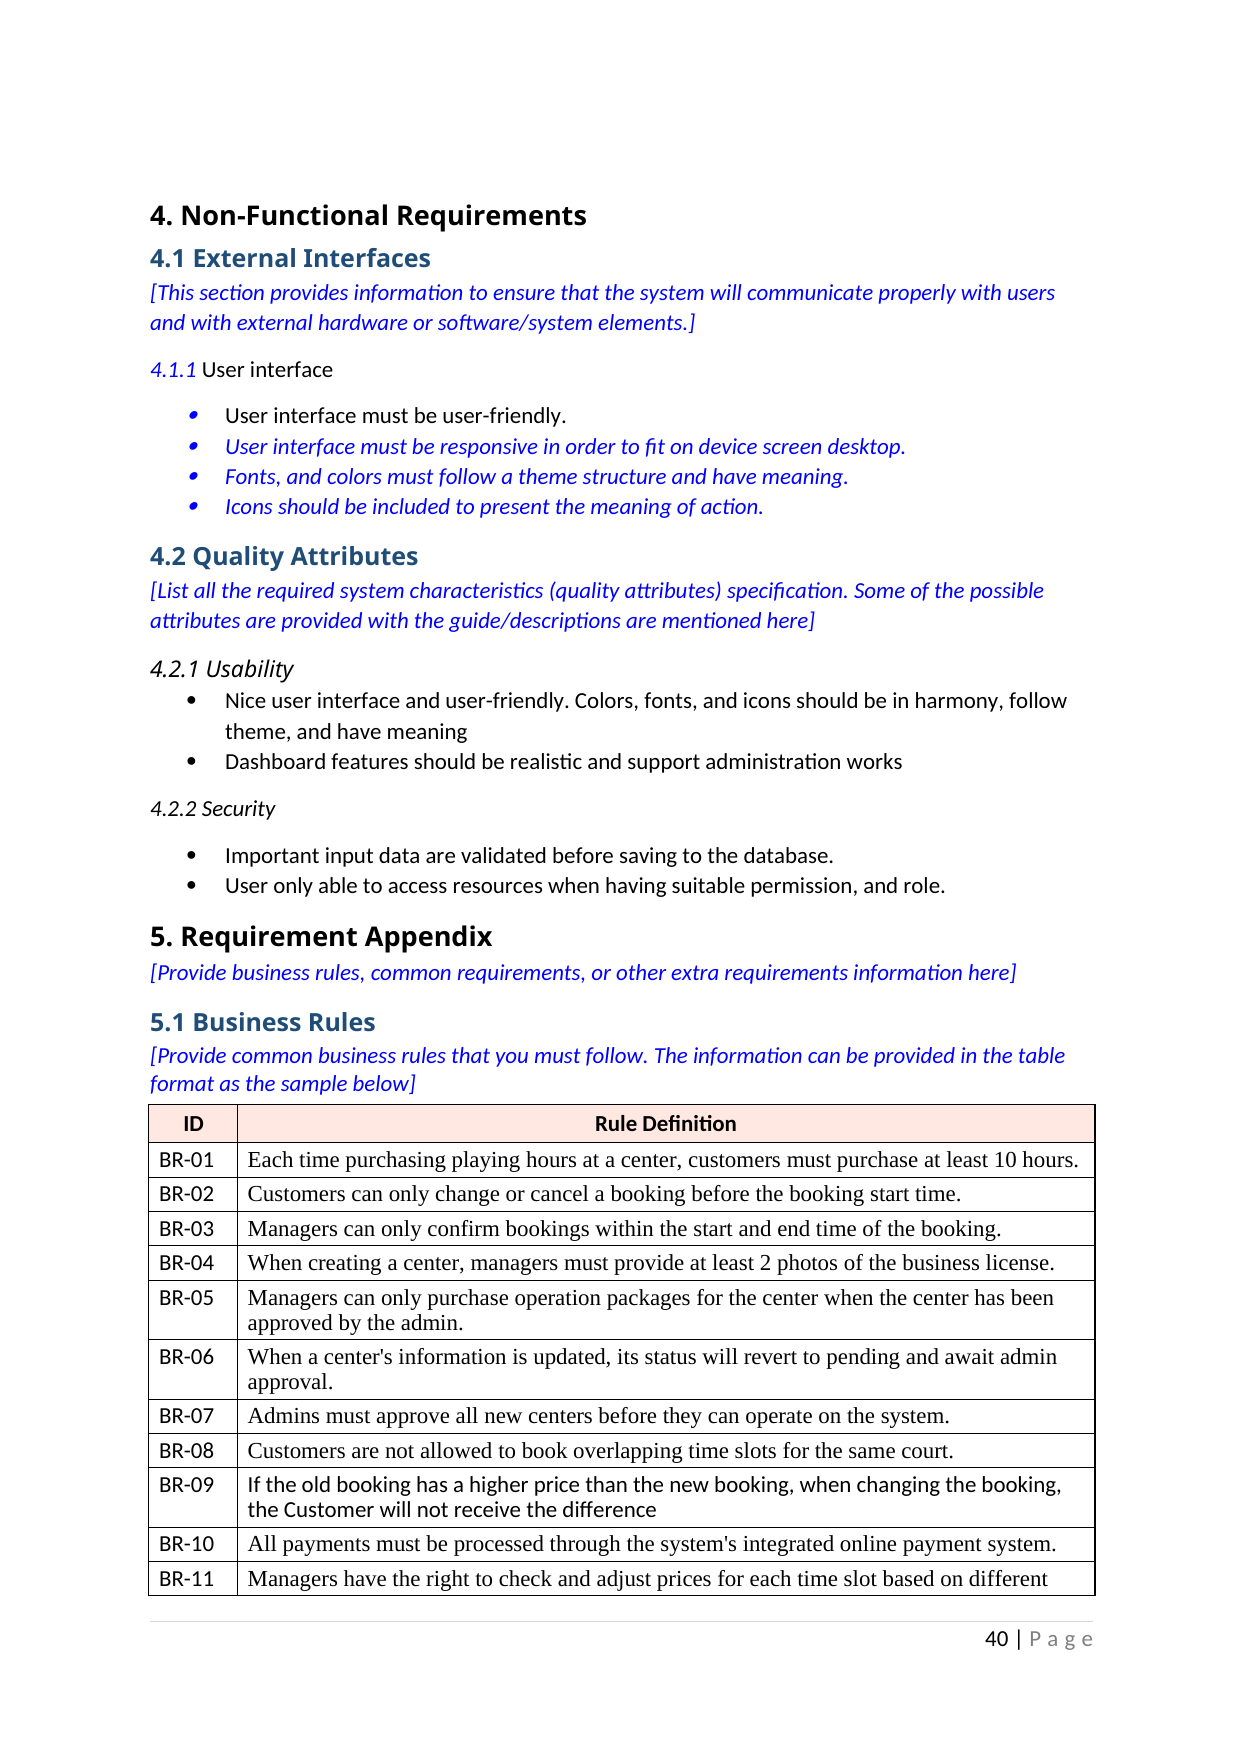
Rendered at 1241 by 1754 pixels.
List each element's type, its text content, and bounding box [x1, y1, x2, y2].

table_cell When creating a center, managers must provide at least 2 photos of the business license. [238, 1246, 1094, 1280]
table_cell BR-06 [149, 1340, 237, 1398]
text [Provide business rules, common requirements, or other extra requirements information here] [150, 958, 1093, 986]
table_cell Managers can only purchase operation packages for the center when the center has been approved by the admin. [238, 1281, 1094, 1339]
list Nice user interface and user-friendly. Colors, fonts, and icons should be in harmony, follow theme, and have meaning [187, 687, 1093, 745]
subtitle 4.1 External Interfaces [150, 241, 1093, 275]
subtitle 4.2.1 Usability [150, 653, 1093, 684]
table_cell BR-10 [149, 1528, 237, 1561]
table_cell Customers are not allowed to book overlapping time slots for the same court. [238, 1434, 1094, 1467]
table_cell When a center's information is updated, its status will revert to pending and await admin approval. [238, 1340, 1094, 1398]
table_cell Each time purchasing playing hours at a center, customers must purchase at least 10 hours. [238, 1143, 1094, 1177]
table_cell BR-02 [149, 1178, 237, 1211]
list Fonts, and colors must follow a theme structure and have meaning. [187, 462, 1093, 490]
table_cell Customers can only change or cancel a booking before the booking start time. [238, 1178, 1094, 1211]
table_cell BR-11 [149, 1562, 237, 1595]
text 4.1.1 User interface [150, 355, 1093, 383]
text [List all the required system characteristics (quality attributes) specification. Some of the possible attributes are provided with the guide/descriptions are mentioned here] [150, 576, 1093, 634]
table_cell BR-05 [149, 1281, 237, 1339]
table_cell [238, 1562, 1094, 1595]
table_header ID [149, 1105, 237, 1142]
list Dashboard features should be realistic and support administration works [187, 747, 1093, 775]
text [Provide common business rules that you must follow. The information can be provided in the table format as the sample below] [150, 1041, 1093, 1097]
list Icons should be included to present the meaning of action. [187, 492, 1093, 520]
subtitle 5. Requirement Appendix [150, 918, 1093, 955]
table_cell BR-04 [149, 1246, 237, 1280]
text [This section provides information to ensure that the system will communicate properly with users and with external hardware or software/system elements.] [150, 278, 1093, 336]
list User interface must be user-friendly. [187, 402, 1093, 429]
list User interface must be responsive in order to fit on device screen desktop. [187, 432, 1093, 460]
table_cell BR-07 [149, 1400, 237, 1433]
subtitle 5.1 Business Rules [150, 1004, 1093, 1039]
subtitle 4.2 Quality Attributes [150, 539, 1093, 573]
table_header Rule Definition [238, 1105, 1094, 1142]
table_cell Managers can only confirm bookings within the start and end time of the booking. [238, 1212, 1094, 1245]
table_cell BR-08 [149, 1434, 237, 1467]
table_cell Admins must approve all new centers before they can operate on the system. [238, 1400, 1094, 1433]
table_cell If the old booking has a higher price than the new booking, when changing the booking, the Customer will not receive the difference [238, 1468, 1094, 1527]
table_cell BR-01 [149, 1143, 237, 1177]
subtitle 4. Non-Functional Requirements [150, 197, 1093, 234]
list User only able to access resources when having suitable permission, and role. [187, 871, 1093, 899]
list Important input data are validated before saving to the database. [187, 841, 1093, 869]
table_cell BR-03 [149, 1212, 237, 1245]
table_cell BR-09 [149, 1468, 237, 1527]
table_cell All payments must be processed through the system's integrated online payment system. [238, 1528, 1094, 1561]
text 4.2.2 Security [150, 794, 1093, 822]
